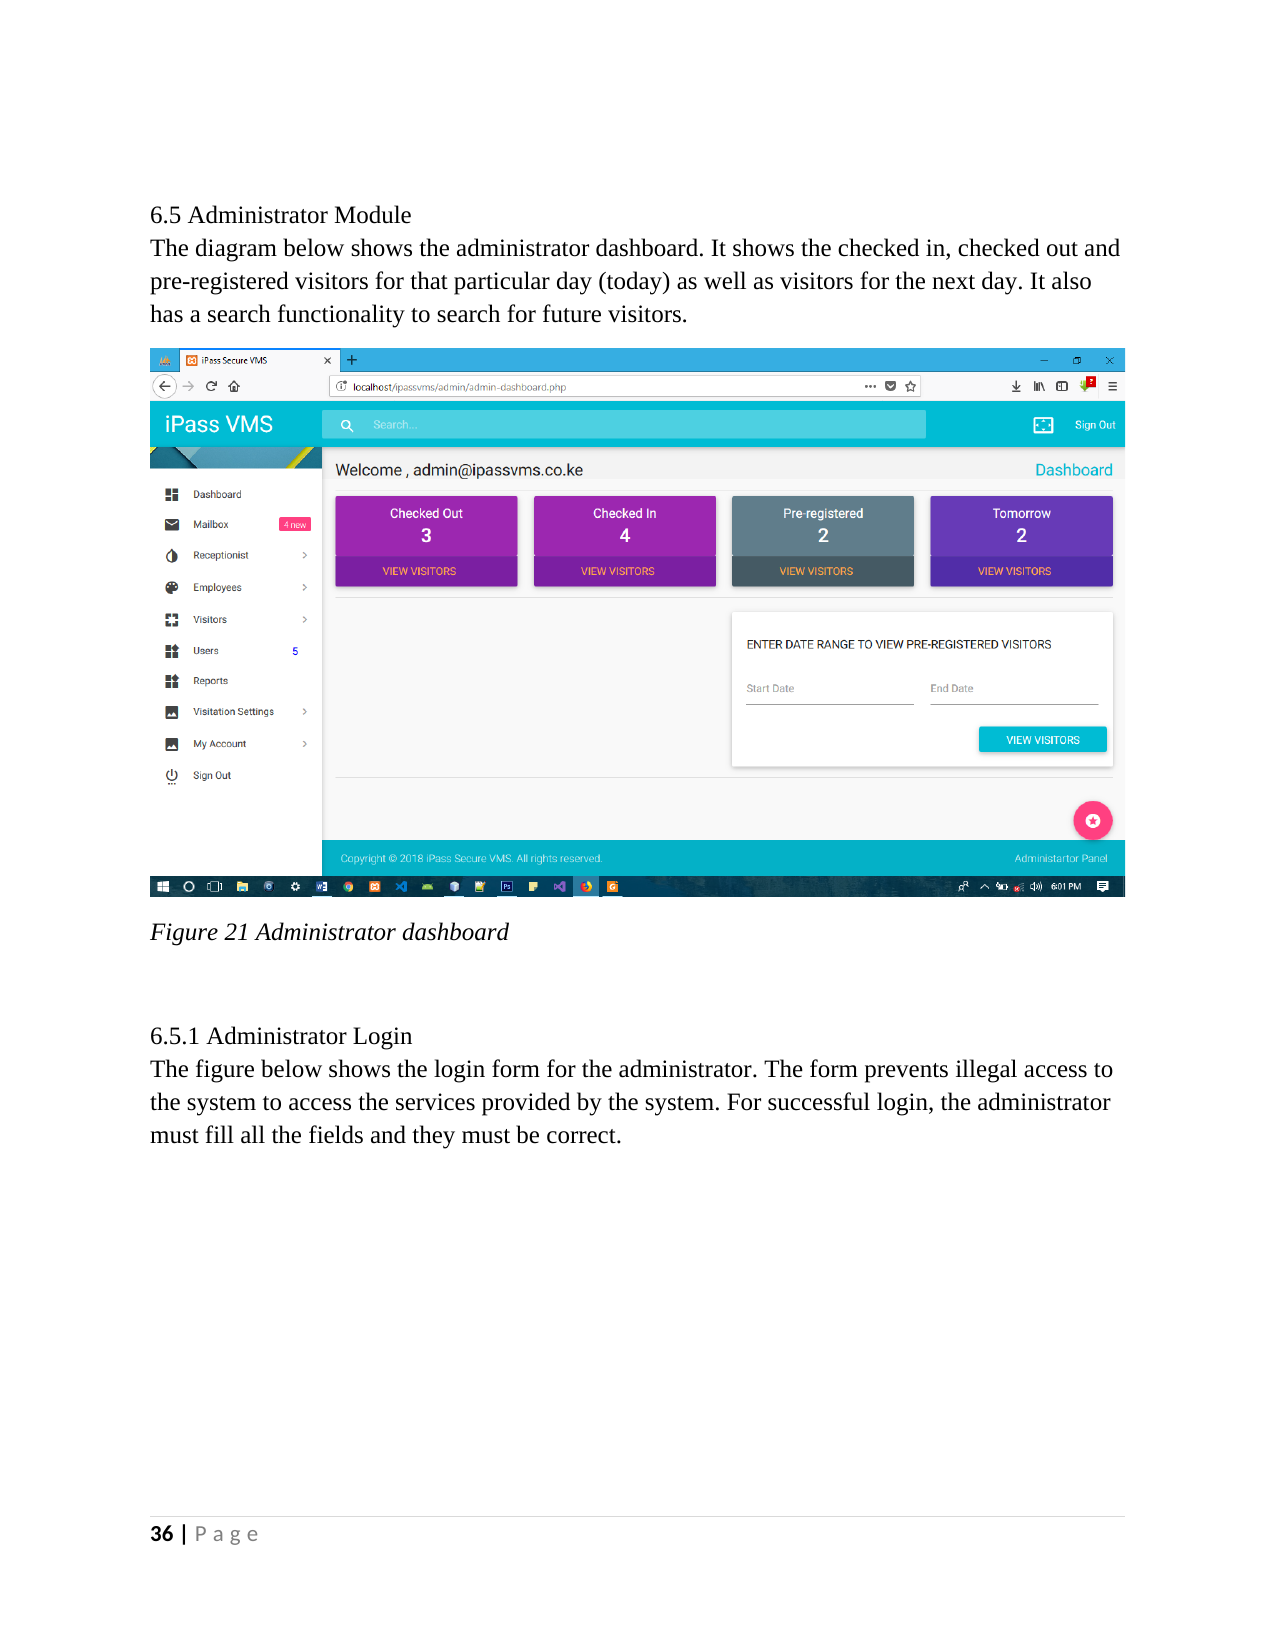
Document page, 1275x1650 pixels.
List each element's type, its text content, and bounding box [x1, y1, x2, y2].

subtitle 6.5.1 Administrator Login [150, 1021, 1125, 1050]
picture [675, 880, 682, 888]
text The diagram below shows the administrator dashboard. It shows the checked in, checked out and pre-registered visitors for that particular day (today) as well as visitors for the next day. It also has a search functionality to search for future visitors. [150, 233, 1125, 327]
picture [876, 887, 897, 897]
picture [502, 882, 512, 891]
picture [608, 882, 617, 891]
text The figure below shows the login form for the administrator. The form prevents illegal access to the system to access the services provided by the system. For successful login, the administrator must fill all the fields and they must be correct. [150, 1054, 1125, 1149]
picture [557, 882, 565, 891]
picture [530, 883, 537, 890]
picture [150, 348, 1125, 897]
subtitle 6.5 Administrator Module [150, 200, 1125, 228]
